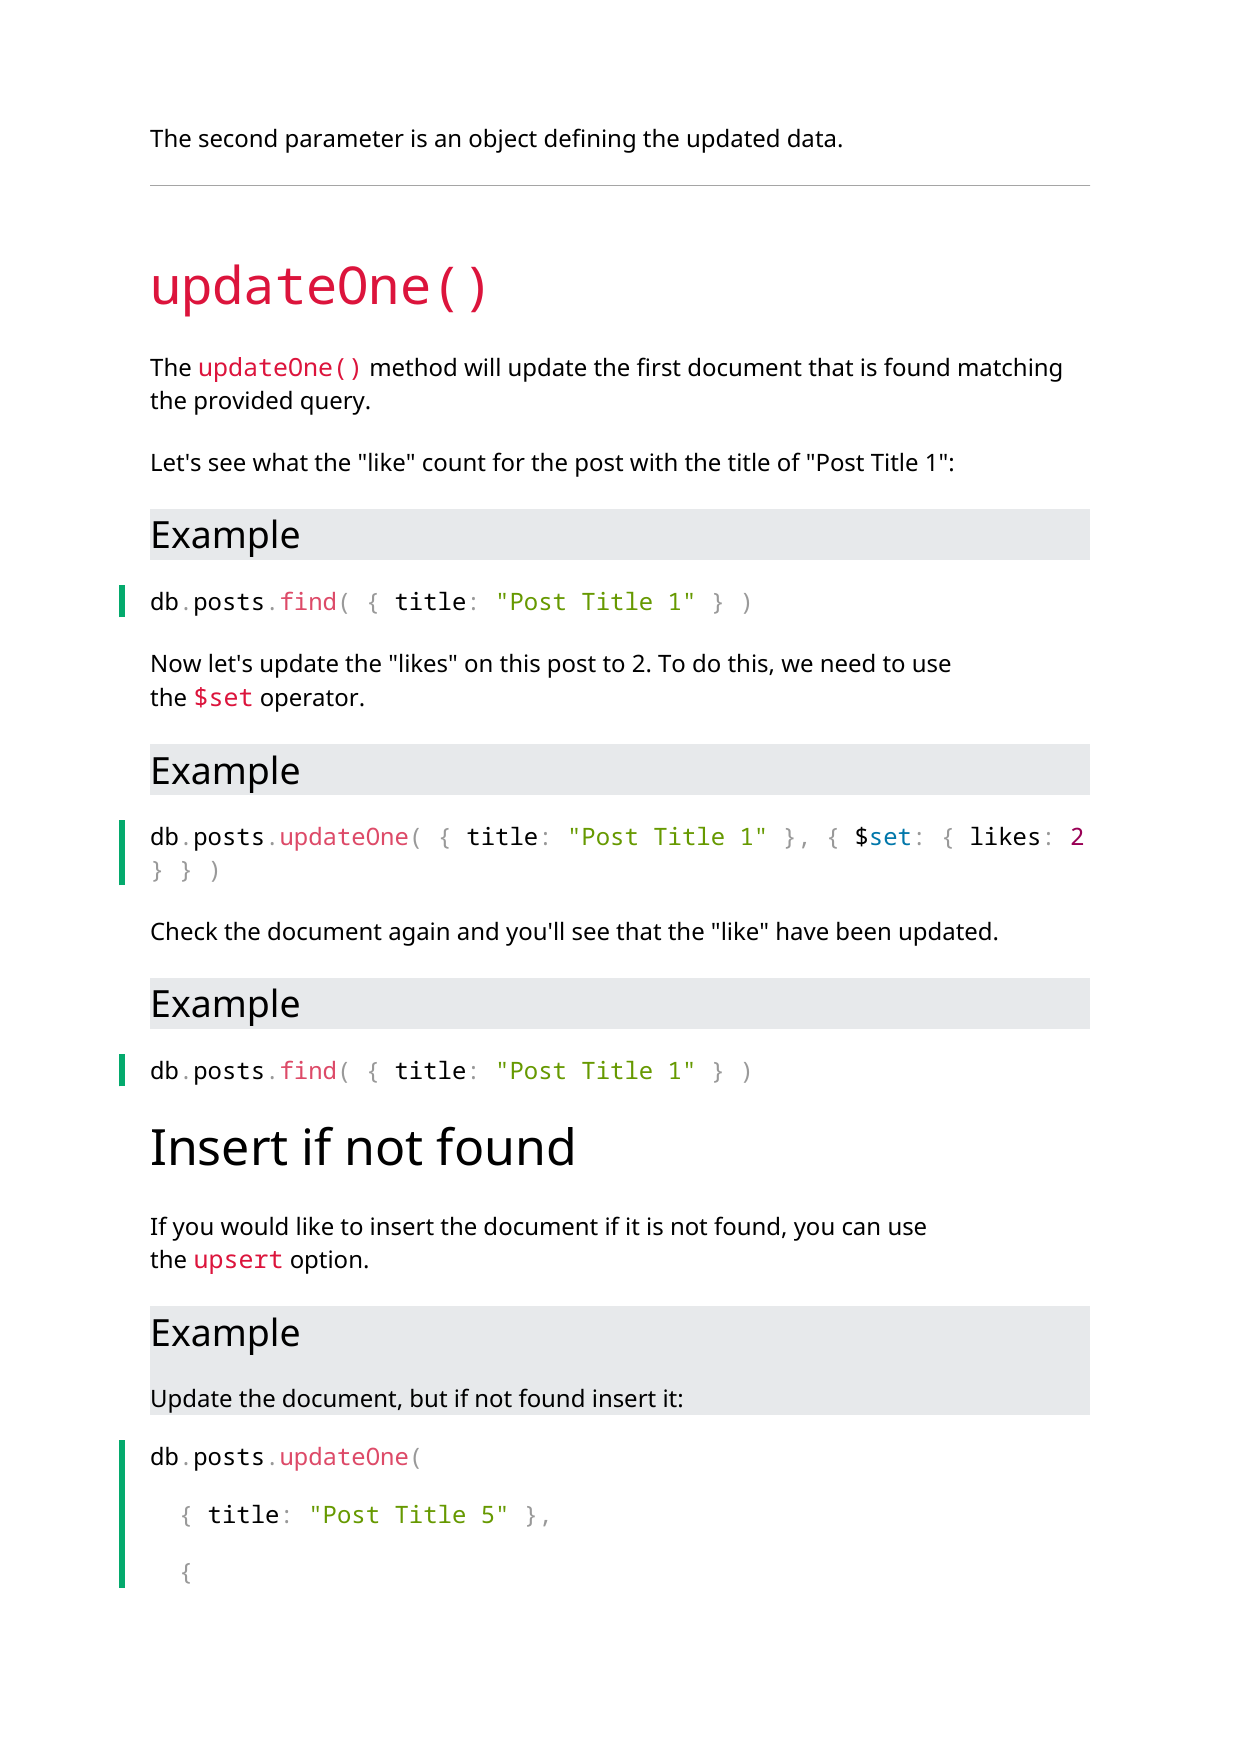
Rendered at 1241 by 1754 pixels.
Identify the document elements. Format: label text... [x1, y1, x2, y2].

text Now let's update the "likes" on this post to 2. To do this, we need to use the $set operator. [150, 647, 1090, 714]
text { title: "Post Title 5" }, [125, 1497, 1090, 1530]
text Example [150, 1306, 1090, 1357]
text Let's see what the "like" count for the post with the title of "Post Title 1": [150, 446, 1090, 479]
text Update the document, but if not found insert it: [150, 1382, 1090, 1415]
text Example [150, 978, 1090, 1029]
text db.posts.updateOne( { title: "Post Title 1" }, { $set: { likes: 2 } } ) [125, 820, 1090, 885]
text The second parameter is an object defining the updated data. [150, 122, 1090, 154]
text { [125, 1555, 1090, 1588]
text Insert if not found [150, 1111, 1090, 1179]
text Example [150, 509, 1090, 560]
text If you would like to insert the document if it is not found, you can use the upsert option. [150, 1209, 1090, 1276]
text updateOne() [150, 248, 1090, 319]
text The updateOne() method will update the first document that is found matching the provided query. [150, 349, 1090, 416]
text db.posts.find( { title: "Post Title 1" } ) [125, 1054, 1090, 1086]
text Example [150, 744, 1090, 795]
text db.posts.updateOne( [125, 1440, 1090, 1472]
text db.posts.find( { title: "Post Title 1" } ) [125, 585, 1090, 617]
text Check the document again and you'll see that the "like" have been updated. [150, 915, 1090, 948]
